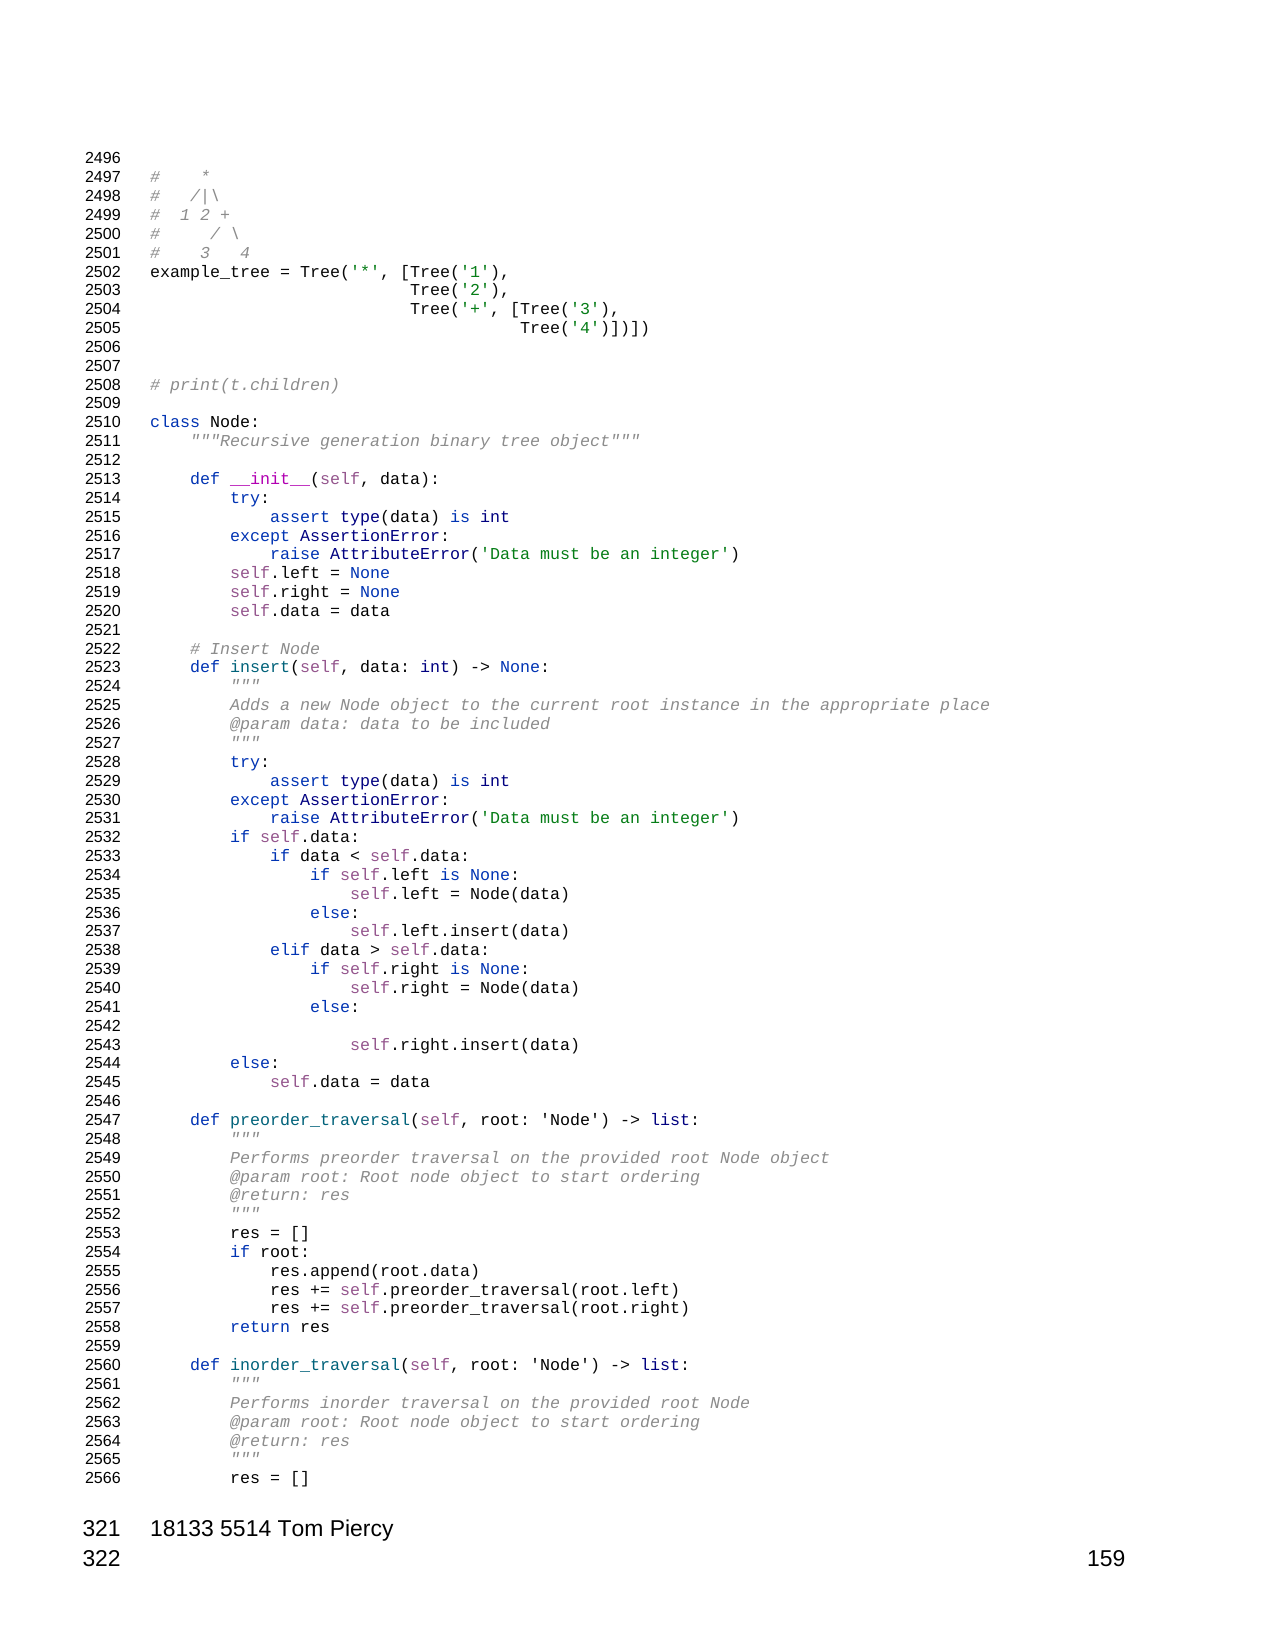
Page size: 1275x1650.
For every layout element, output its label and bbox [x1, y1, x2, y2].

text [150, 150, 1125, 1489]
